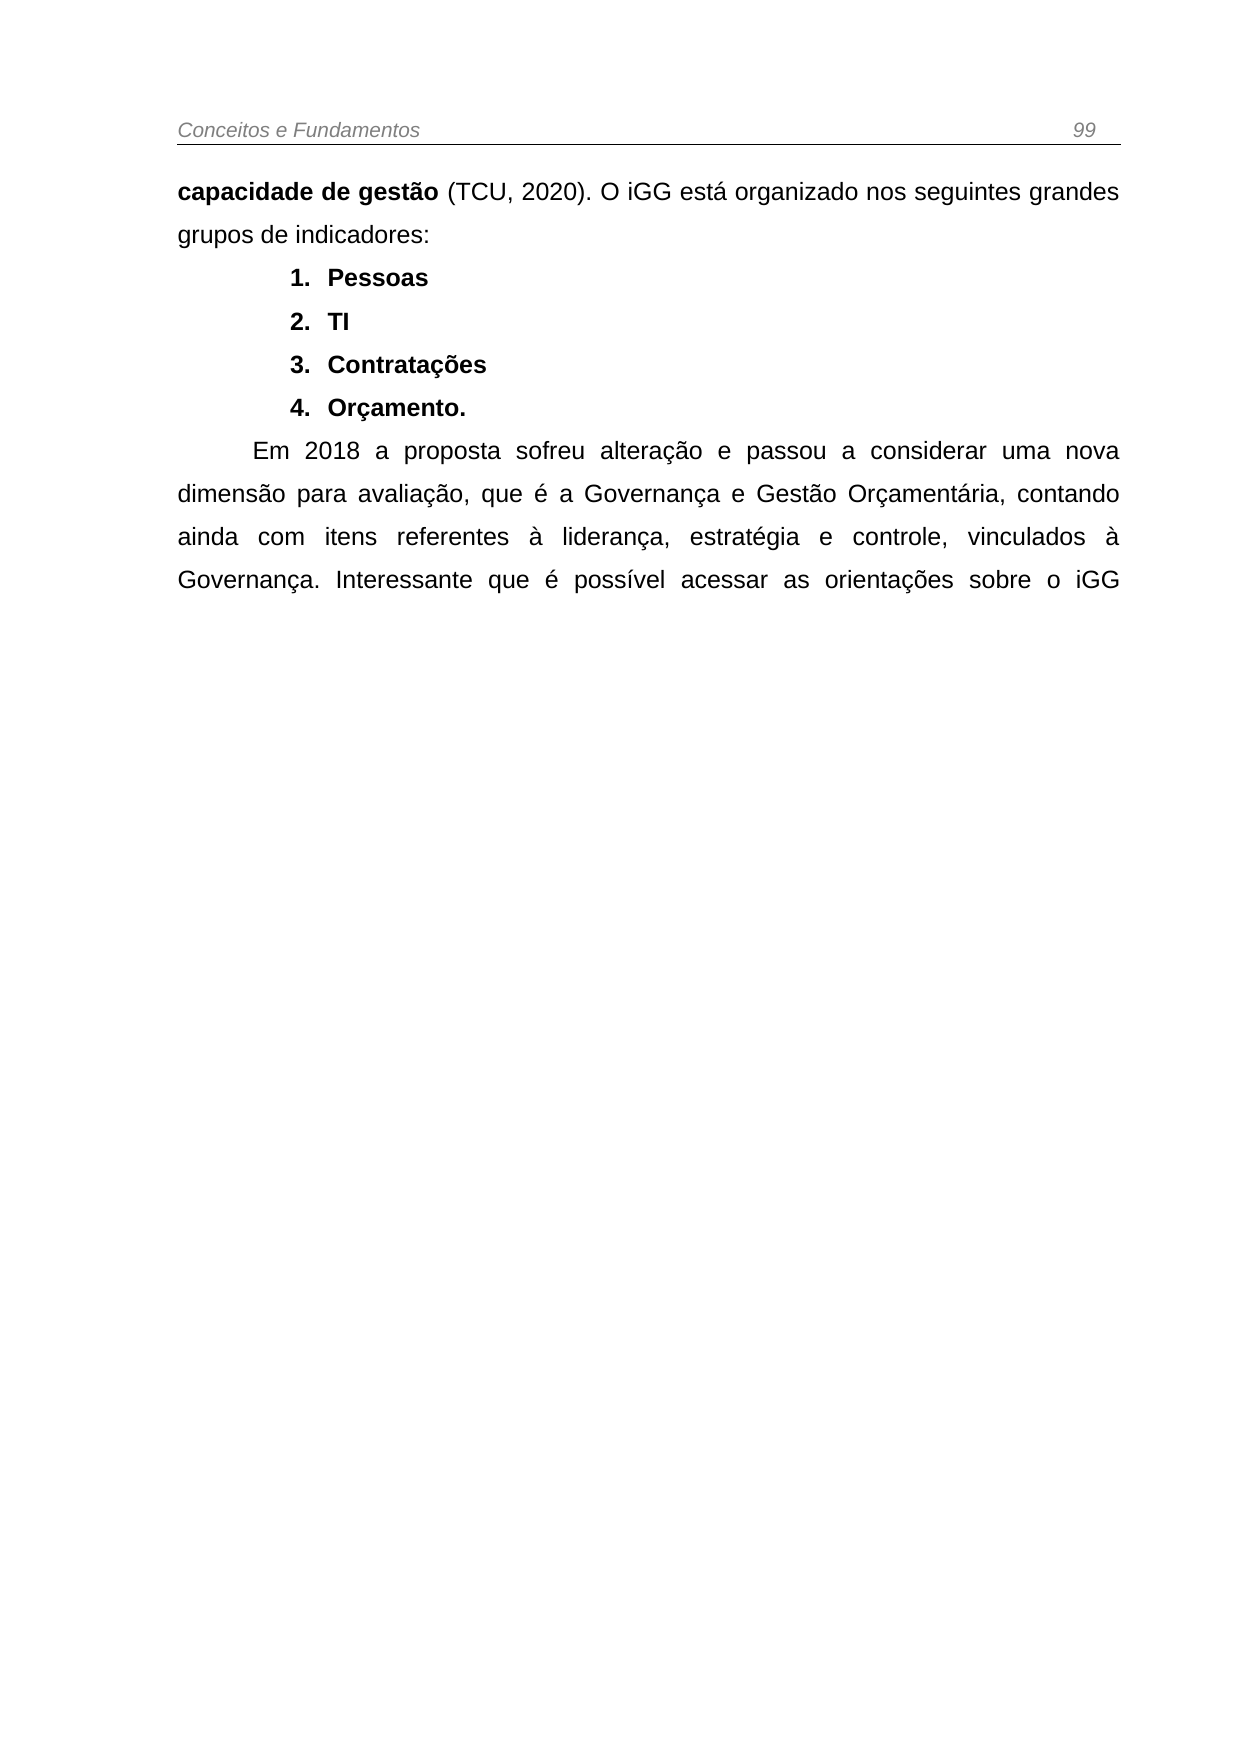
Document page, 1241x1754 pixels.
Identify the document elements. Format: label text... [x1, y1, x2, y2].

list Orçamento. [290, 393, 1121, 422]
list Pessoas [290, 263, 1121, 292]
text Em 2018 a proposta sofreu alteração e passou a considerar uma nova dimensão para avaliação, que é a Governança e Gestão Orçamentária, contando ainda com itens referentes à liderança, estratégia e controle, vinculados à Governança. Interessante que é possível acessar as orientações sobre o iGG diretamente pela internet e navegar por cada um dos indicadores, onde é apresentada a fundamentação para a criação do indicador. Por exemplo, dentro de “Controle”, a meta 3120 é garantir a accountability. Para essa meta há 4 indicadores: “3121. A organização presta contas diretamente à sociedade”; “3122. A organização publica extrato de todos os planos de sua responsabilidade e respectivos relatórios de acompanhamento, excepcionados os casos de restrição de acesso amparados pela legislação”; “3123. O canal de denúncias está estabelecido”; e “3124. Mecanismos para apurar indícios de irregularidades e promover a responsabilização em caso de comprovação estabelecida”. Como referências para o indicador 3123 foram listadas 6 referências de fontes fidedignas que falam sobre canais de denúncias. Exemplos de fontes para fundamentação citadas neste caso: Código de Melhores Práticas de Governança Corporativa, feito pelo IBGC - Instituto Brasileiro de Governança Corporativa; Recomendação sobre Integridade Pública da OCDE; IBE - Institute of Business Ethics. Além dessas fontes externas, é citado o manual de Referencial de Combate à Fraude e Corrupção, do TCU (2018) e as leis que tratam do assunto, como a lei que trata da defesa dos direitos dos usuários de serviços públicos (Lei Federal nº 13.460/2017), Lei das estatais (Lei Federal nº 13.303/2016). Vê-se, portanto, que há respaldo para que os indicadores supram de informações o planejamento estratégico e de longo prazo das organizações. [177, 436, 1121, 594]
list TI [290, 307, 1121, 335]
list Contratações [290, 350, 1121, 378]
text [177, 177, 1121, 249]
